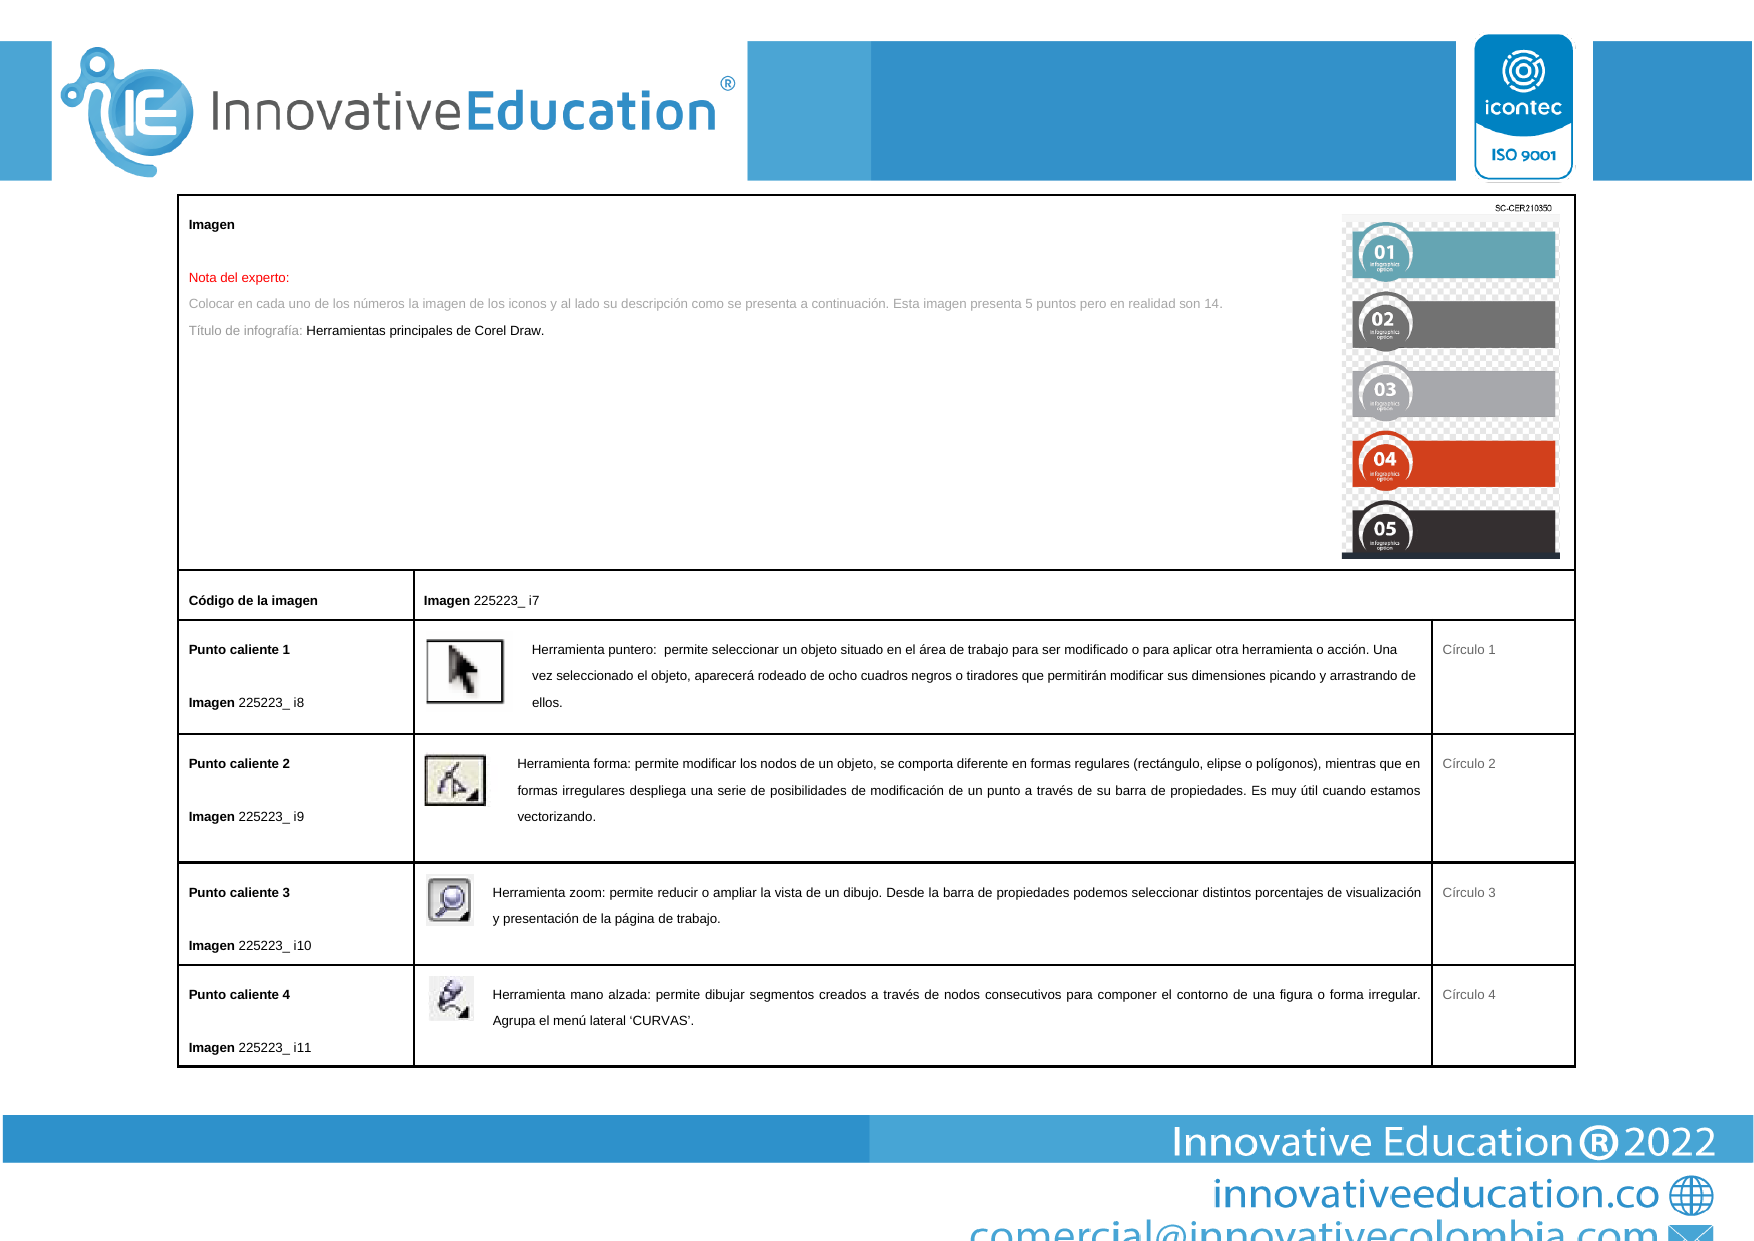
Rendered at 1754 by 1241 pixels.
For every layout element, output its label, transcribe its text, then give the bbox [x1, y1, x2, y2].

table_cell Imagen Nota del experto: Colocar en cada uno de los números la imagen de los iconos y al lado su descripción como se presenta a continuación. Esta imagen presenta 5 puntos pero en realidad son 14. Título de infografía: Herramientas principales de Corel Draw. [179, 196, 1574, 569]
table_cell Círculo 4 [1433, 966, 1574, 1065]
table_cell Punto caliente 2 Imagen 225223_ i9 [179, 735, 413, 861]
picture [424, 874, 474, 926]
picture [424, 976, 474, 1021]
picture [2, 1113, 1754, 1241]
picture [425, 631, 513, 712]
table_cell Imagen 225223_ i7 [415, 571, 1574, 619]
table_cell Herramienta forma: permite modificar los nodos de un objeto, se comporta diferente en formas regulares (rectángulo, elipse o polígonos), mientras que en formas irregulares despliega una serie de posibilidades de modificación de un punto a través de su barra de propiedades. Es muy útil cuando estamos vectorizando. [415, 735, 1431, 861]
table_cell Círculo 2 [1433, 735, 1574, 861]
picture [1341, 214, 1560, 559]
picture [1471, 32, 1576, 194]
picture [0, 28, 1456, 194]
table_cell Punto caliente 3 Imagen 225223_ i10 [179, 864, 413, 963]
table_cell Punto caliente 4 Imagen 225223_ i11 [179, 966, 413, 1065]
table_cell Código de la imagen [179, 571, 413, 619]
table_cell Herramienta mano alzada: permite dibujar segmentos creados a través de nodos consecutivos para componer el contorno de una figura o forma irregular. Agrupa el menú lateral ‘CURVAS’. [415, 966, 1431, 1065]
table_cell Herramienta puntero: permite seleccionar un objeto situado en el área de trabajo para ser modificado o para aplicar otra herramienta o acción. Una vez seleccionado el objeto, aparecerá rodeado de ocho cuadros negros o tiradores que permitirán modificar sus dimensiones picando y arrastrando de ellos. [415, 621, 1431, 733]
table_cell Círculo 3 [1433, 864, 1574, 963]
table_cell Herramienta zoom: permite reducir o ampliar la vista de un dibujo. Desde la barra de propiedades podemos seleccionar distintos porcentajes de visualización y presentación de la página de trabajo. [415, 864, 1431, 963]
picture [1593, 28, 1752, 194]
table_cell Punto caliente 1 Imagen 225223_ i8 [179, 621, 413, 733]
picture [424, 746, 499, 807]
table_cell Círculo 1 [1433, 621, 1574, 733]
